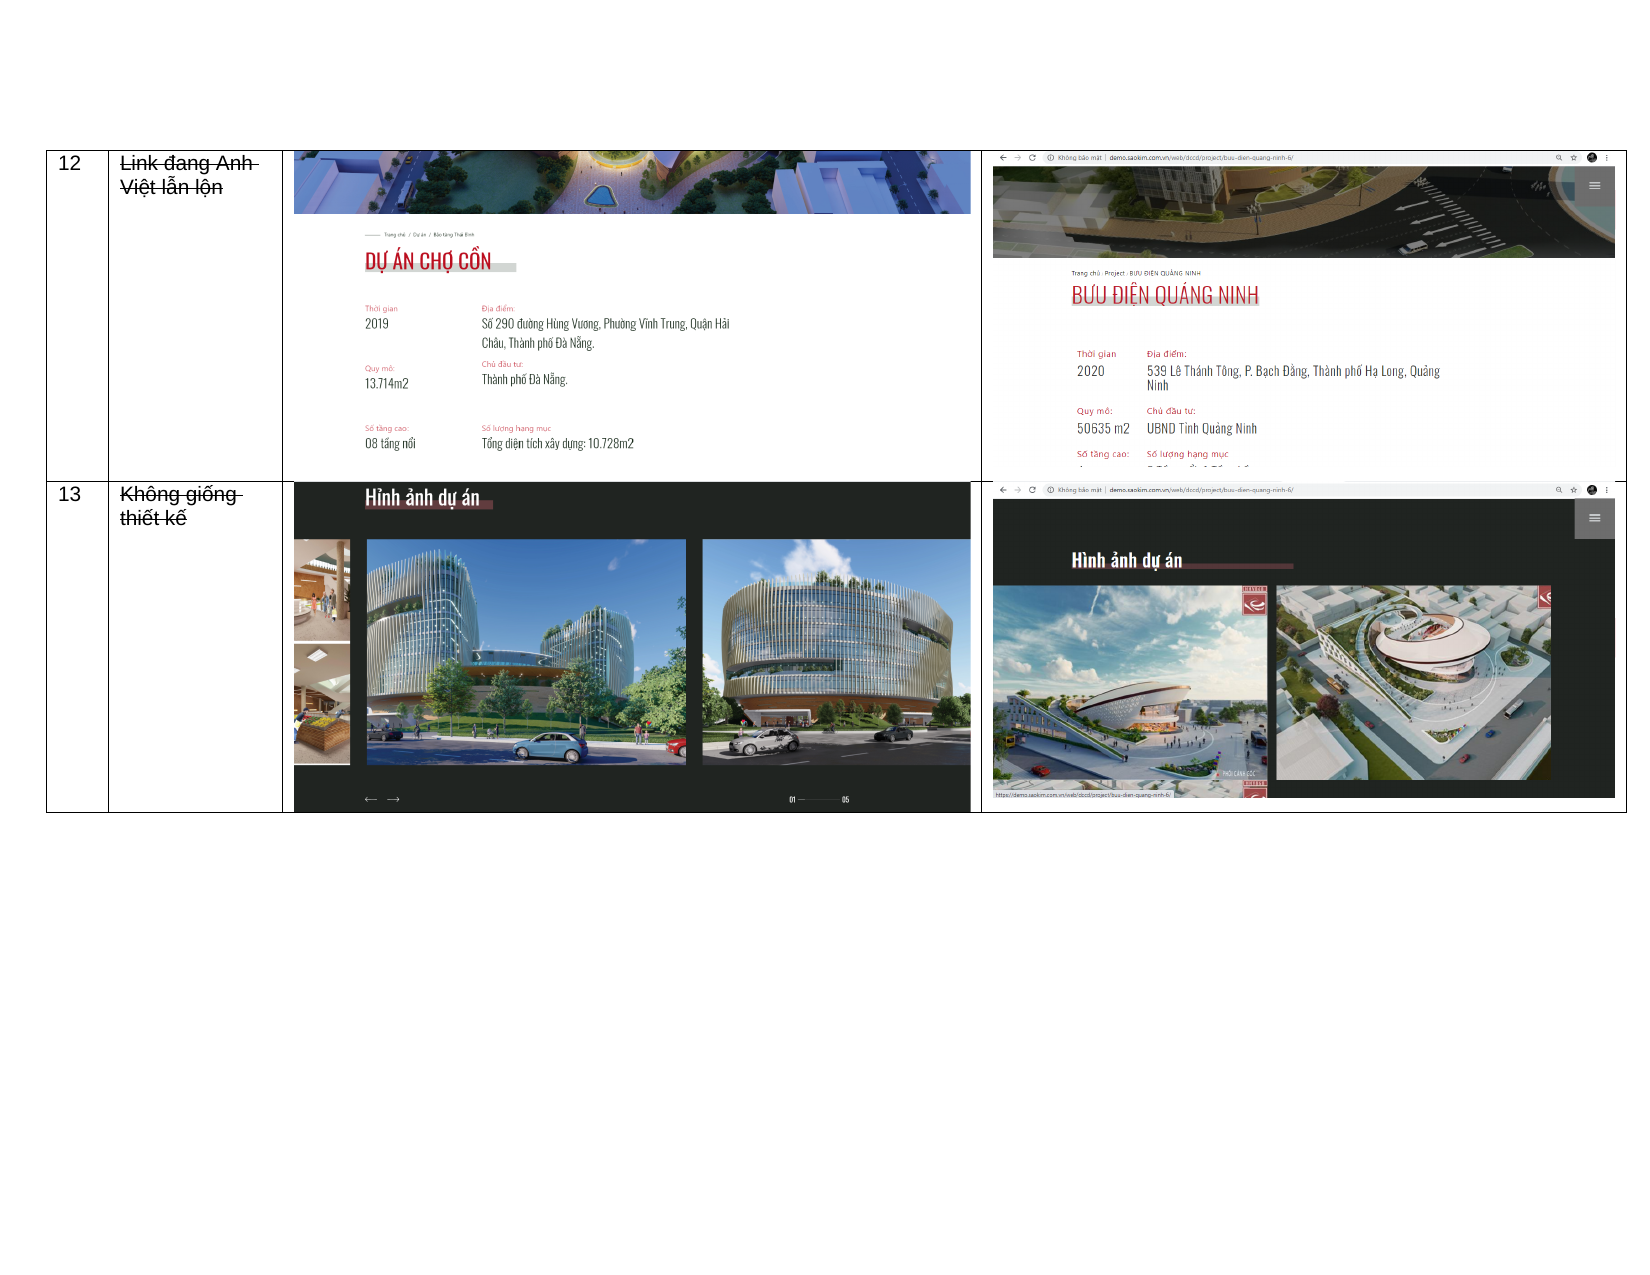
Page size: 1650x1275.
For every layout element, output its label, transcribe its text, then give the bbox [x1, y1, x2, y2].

table_cell 13 [47, 482, 108, 812]
table_cell 12 [47, 151, 108, 481]
table_cell [283, 151, 294, 481]
table_cell [982, 151, 1626, 481]
table_cell [971, 151, 981, 481]
table_cell [283, 482, 294, 812]
table_cell Link đang Anh Việt lẫn lộn [109, 151, 282, 481]
table_cell Không giống thiết kế [109, 482, 282, 812]
picture [993, 481, 1616, 798]
table_cell [971, 482, 981, 812]
picture [993, 151, 1616, 467]
table_cell [982, 482, 1626, 812]
picture [294, 151, 971, 812]
